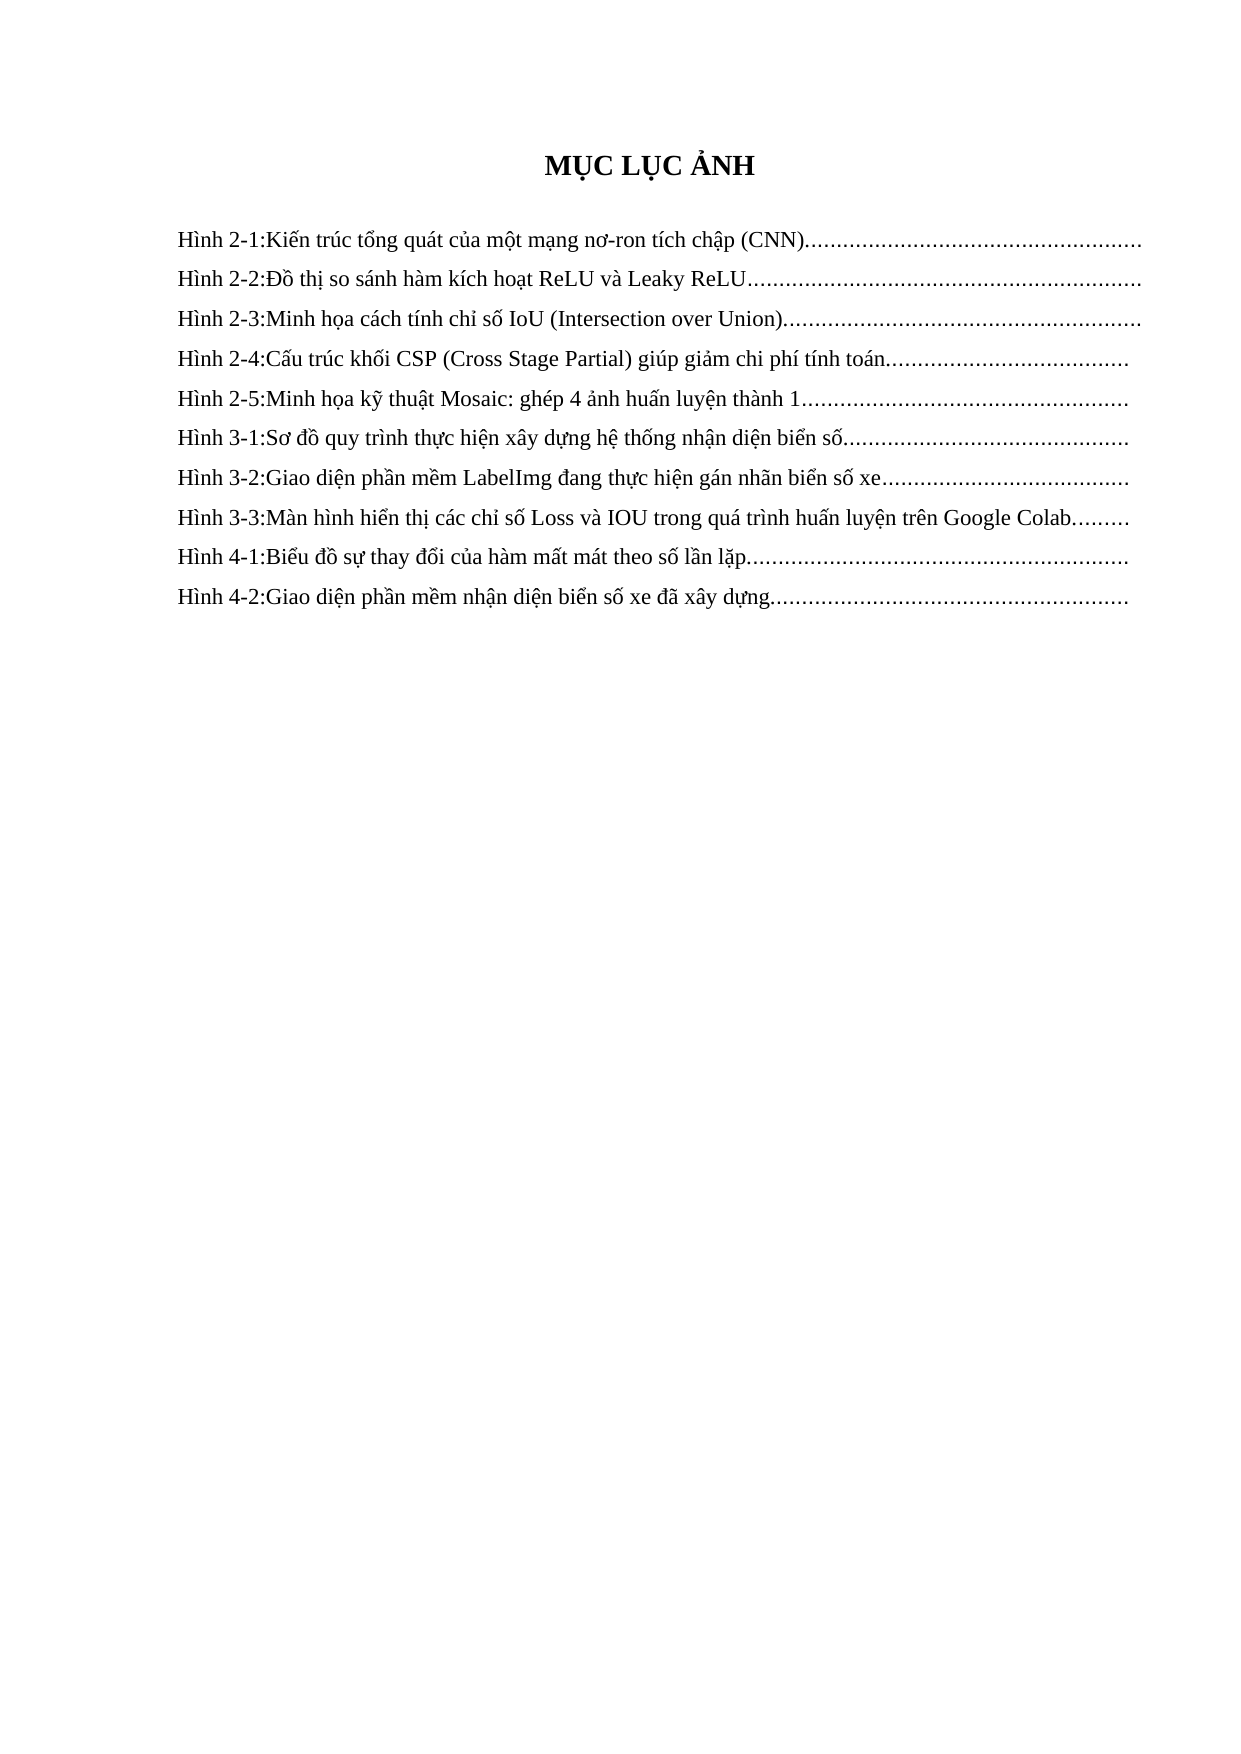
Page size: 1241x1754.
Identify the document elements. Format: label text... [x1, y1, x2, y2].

text MỤC LỤC ẢNH [177, 148, 1122, 181]
text Hình 2-2:Đồ thị so sánh hàm kích hoạt ReLU và Leaky ReLU 8 [177, 265, 1122, 292]
text Hình 4-2:Giao diện phần mềm nhận diện biển số xe đã xây dựng. 25 [177, 583, 1122, 609]
text Hình 4-1:Biểu đồ sự thay đổi của hàm mất mát theo số lần lặp. 21 [177, 543, 1122, 570]
text Hình 3-3:Màn hình hiển thị các chỉ số Loss và IOU trong quá trình huấn luyện trên Google Colab. 20 [177, 503, 1122, 530]
text Hình 2-1:Kiến trúc tổng quát của một mạng nơ-ron tích chập (CNN). 6 [177, 226, 1122, 252]
text Hình 2-4:Cấu trúc khối CSP (Cross Stage Partial) giúp giảm chi phí tính toán. 13 [177, 345, 1122, 371]
text Hình 2-3:Minh họa cách tính chỉ số IoU (Intersection over Union). 9 [177, 305, 1122, 332]
text Hình 2-5:Minh họa kỹ thuật Mosaic: ghép 4 ảnh huấn luyện thành 1 15 [177, 384, 1122, 411]
text Hình 3-1:Sơ đồ quy trình thực hiện xây dựng hệ thống nhận diện biển số. 16 [177, 424, 1122, 451]
text Hình 3-2:Giao diện phần mềm LabelImg đang thực hiện gán nhãn biển số xe. 17 [177, 464, 1122, 490]
